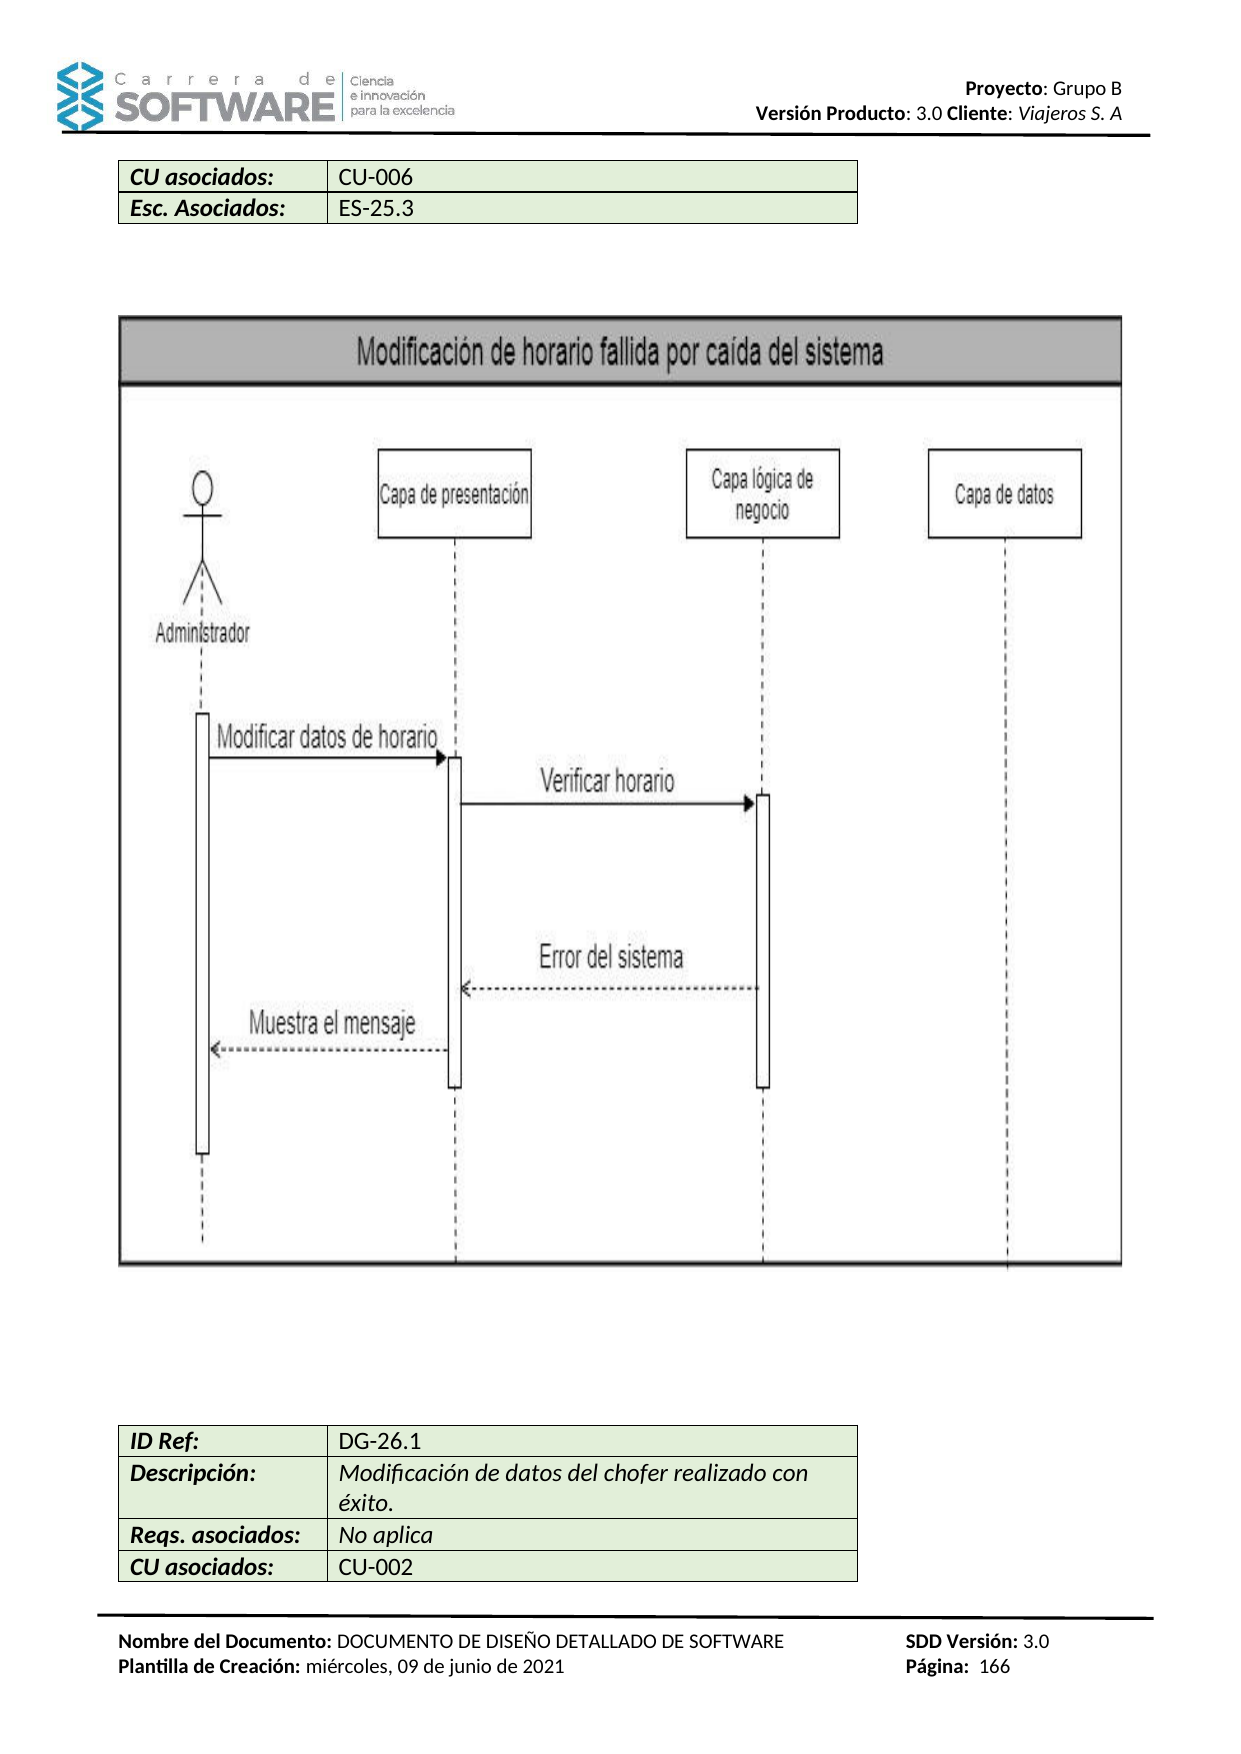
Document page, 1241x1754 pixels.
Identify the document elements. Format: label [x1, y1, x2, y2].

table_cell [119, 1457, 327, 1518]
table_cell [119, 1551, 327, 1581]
picture [46, 46, 461, 154]
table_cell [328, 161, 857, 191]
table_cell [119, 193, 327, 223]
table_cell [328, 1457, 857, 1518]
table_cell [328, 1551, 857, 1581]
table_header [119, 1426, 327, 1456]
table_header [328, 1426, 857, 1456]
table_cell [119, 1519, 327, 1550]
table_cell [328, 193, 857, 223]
picture [118, 315, 1123, 1272]
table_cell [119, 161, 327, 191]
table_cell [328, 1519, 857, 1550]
